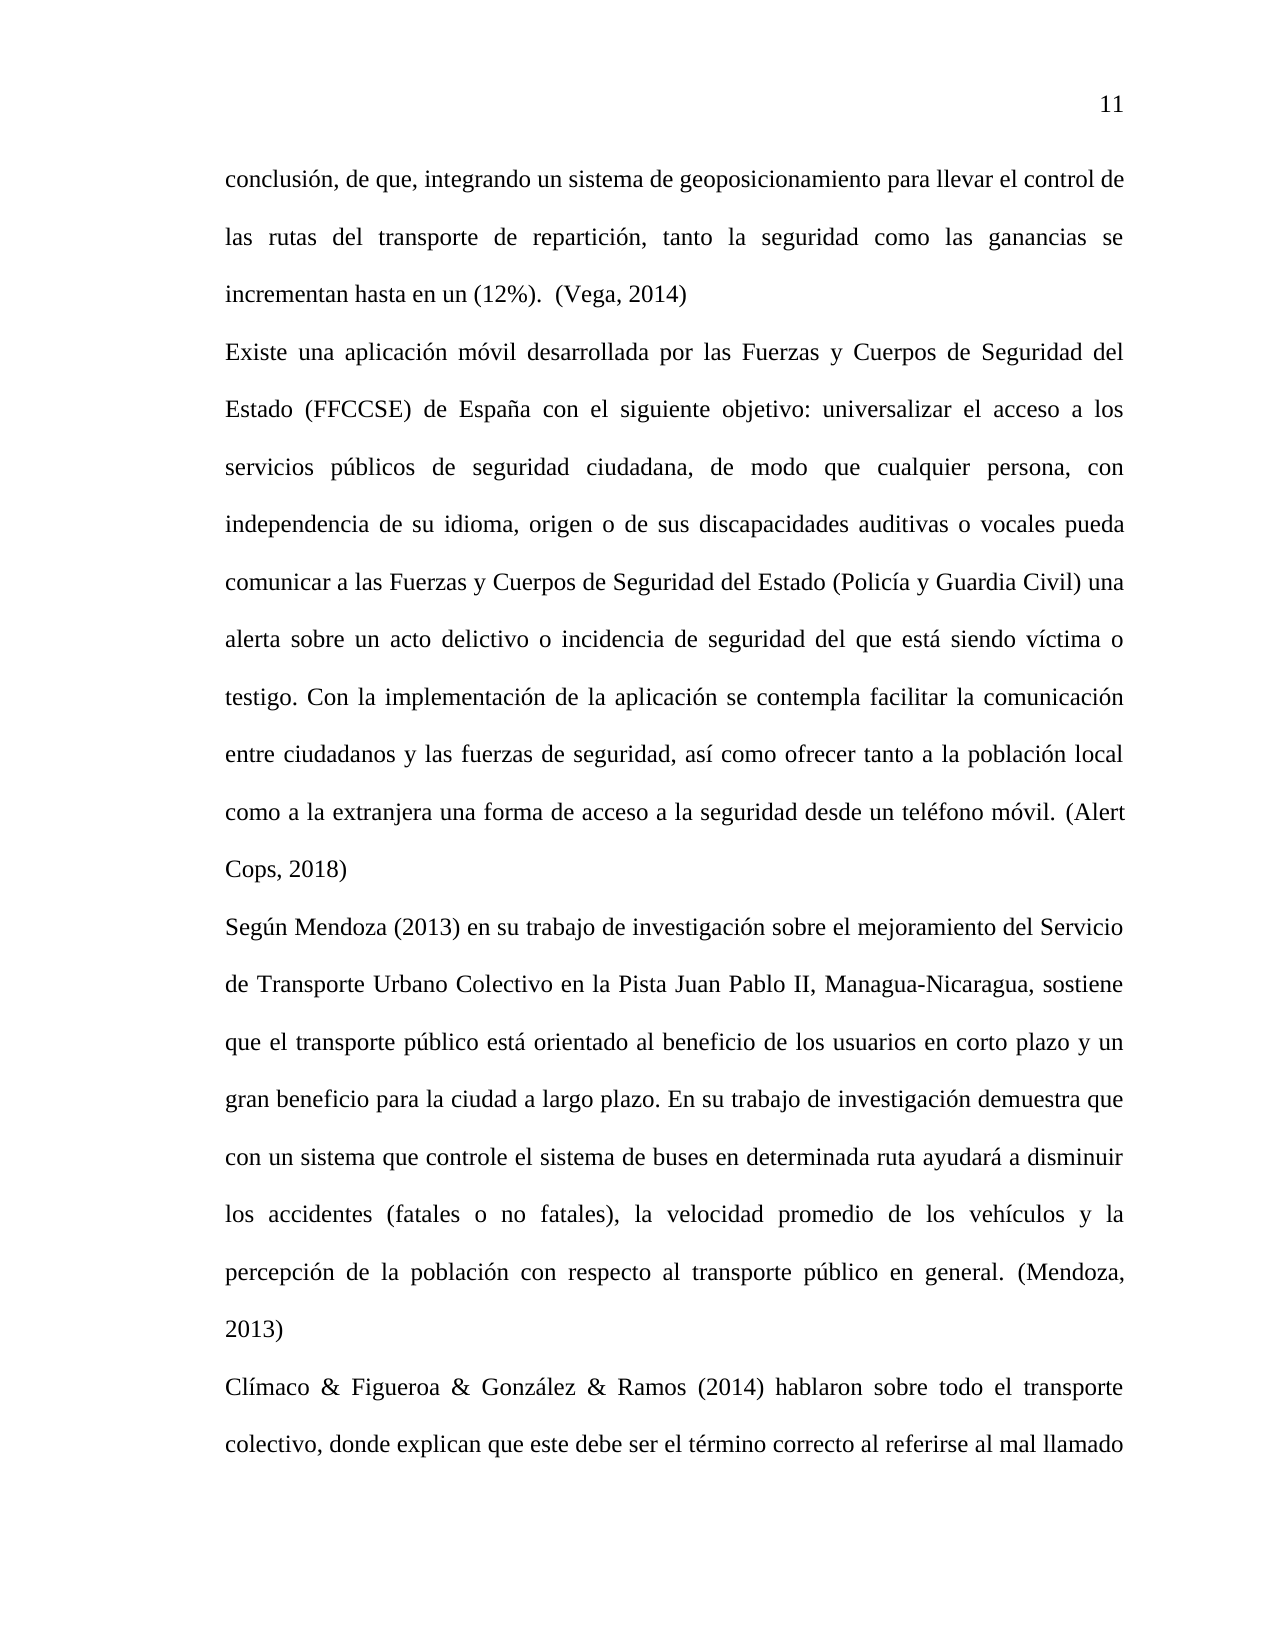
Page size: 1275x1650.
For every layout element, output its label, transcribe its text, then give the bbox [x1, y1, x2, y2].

text Existe una aplicación móvil desarrollada por las Fuerzas y Cuerpos de Seguridad del Estado (FFCCSE) de España con el siguiente objetivo: universalizar el acceso a los servicios públicos de seguridad ciudadana, de modo que cualquier persona, con independencia de su idioma, origen o de sus discapacidades auditivas o vocales pueda comunicar a las Fuerzas y Cuerpos de Seguridad del Estado (Policía y Guardia Civil) una alerta sobre un acto delictivo o incidencia de seguridad del que está siendo víctima o testigo. Con la implementación de la aplicación se contempla facilitar la comunicación entre ciudadanos y las fuerzas de seguridad, así como ofrecer tanto a la población local como a la extranjera una forma de acceso a la seguridad desde un teléfono móvil. [225, 337, 1125, 883]
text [225, 1372, 1125, 1458]
text Según Mendoza (2013) en su trabajo de investigación sobre el mejoramiento del Servicio de Transporte Urbano Colectivo en la Pista Juan Pablo II, Managua-Nicaragua, sostiene que el transporte público está orientado al beneficio de los usuarios en corto plazo y un gran beneficio para la ciudad a largo plazo. En su trabajo de investigación demuestra que con un sistema que controle el sistema de buses en determinada ruta ayudará a disminuir los accidentes (fatales o no fatales), la velocidad promedio de los vehículos y la percepción de la población con respecto al transporte público en general. [225, 912, 1125, 1343]
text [225, 164, 1125, 308]
